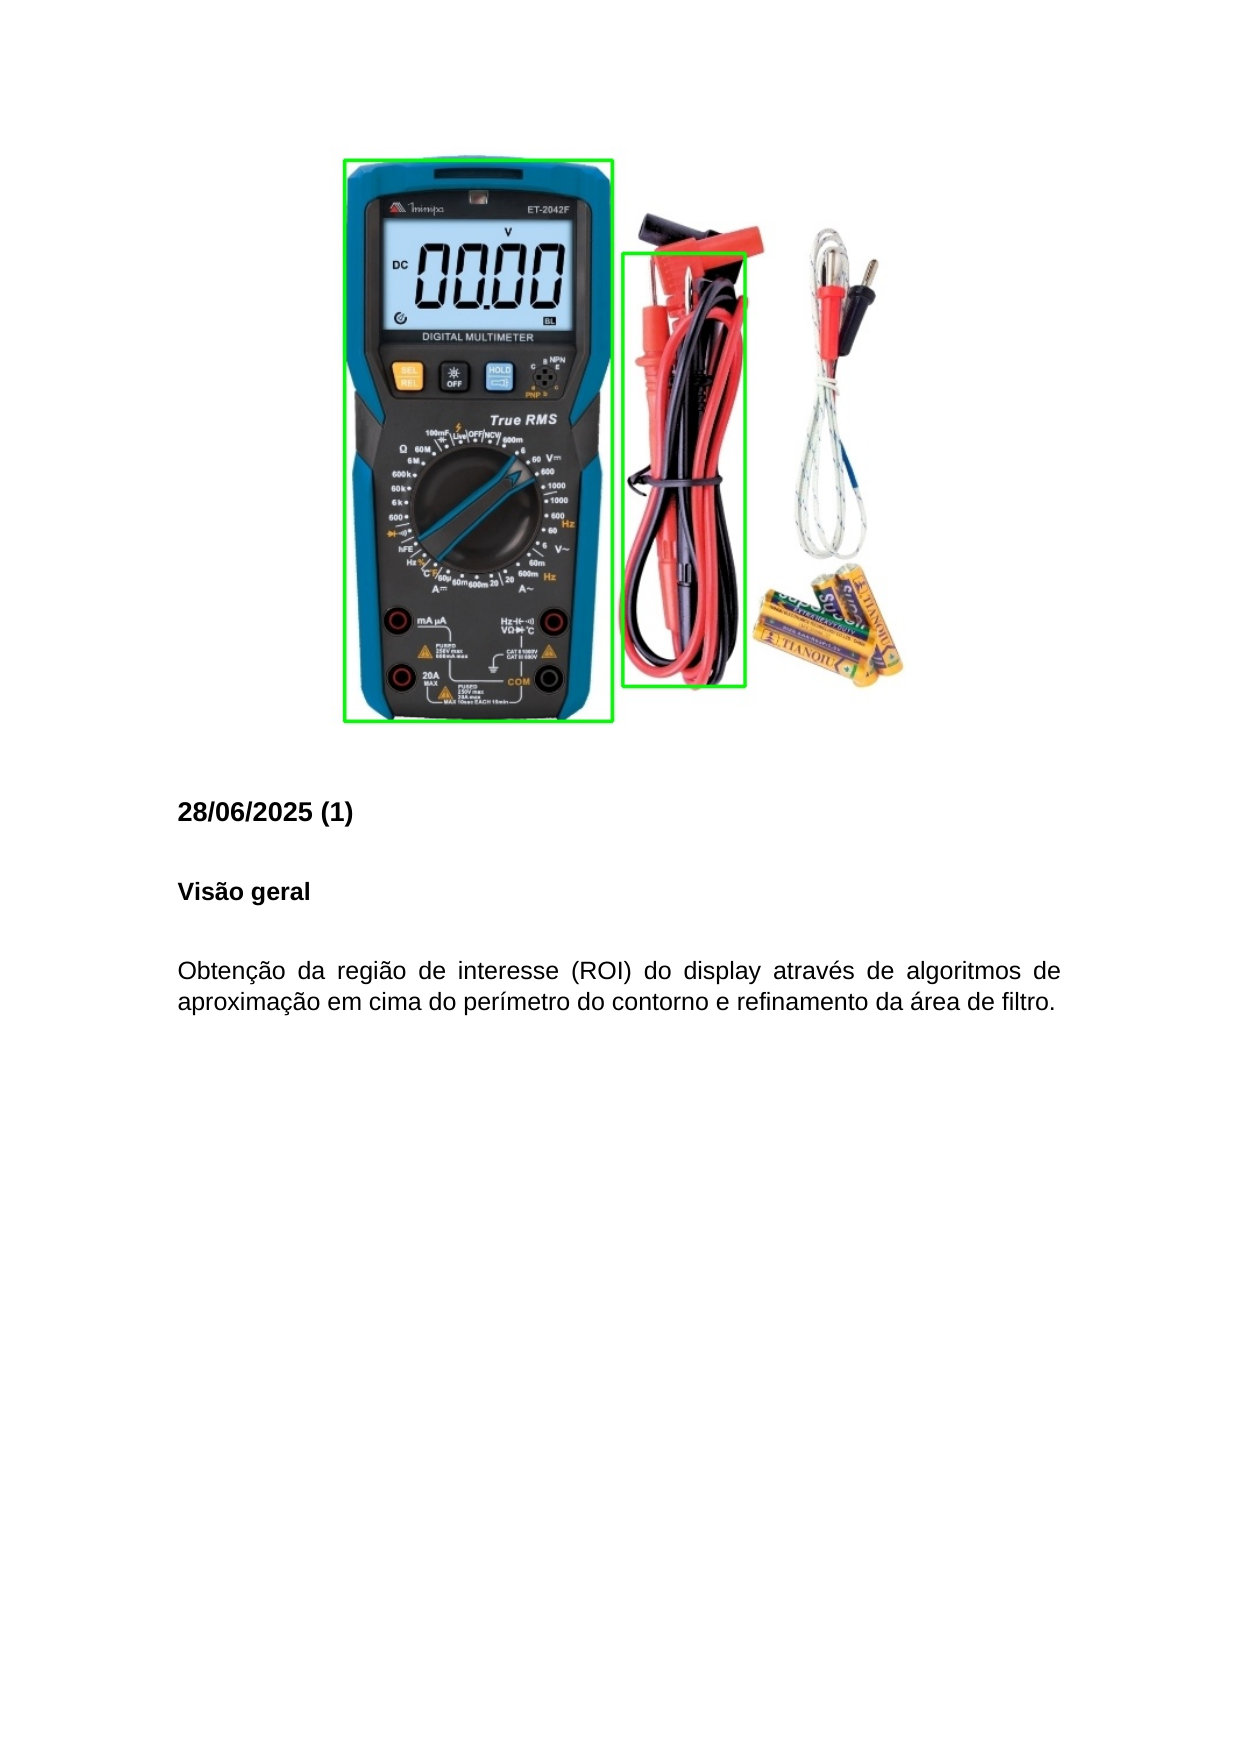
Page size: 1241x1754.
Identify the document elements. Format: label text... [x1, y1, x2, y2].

picture [329, 147, 911, 729]
subtitle 28/06/2025 (1) [177, 796, 1063, 827]
text Obtenção da região de interesse (ROI) do display através de algoritmos de aproximação em cima do perímetro do contorno e refinamento da área de filtro. [177, 956, 1063, 1016]
subtitle Visão geral [177, 877, 1063, 906]
